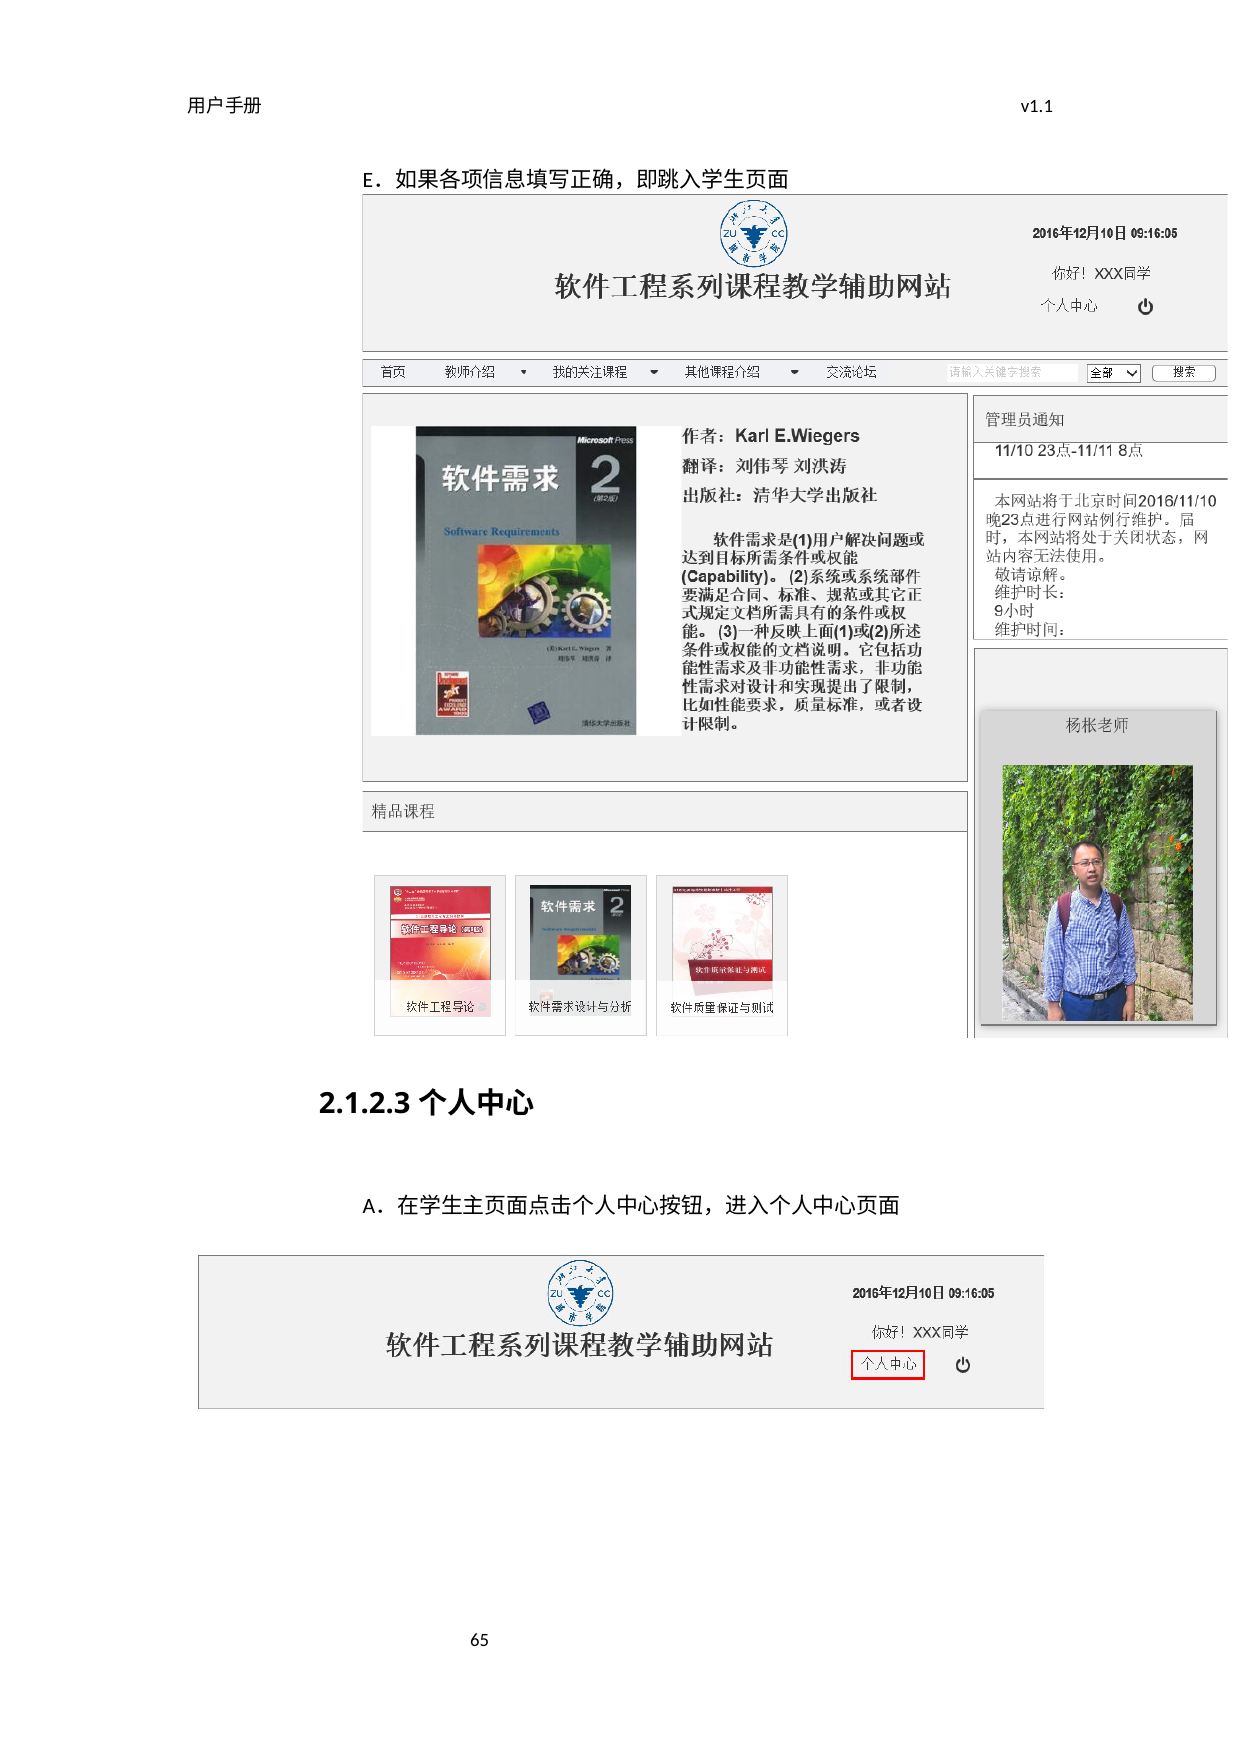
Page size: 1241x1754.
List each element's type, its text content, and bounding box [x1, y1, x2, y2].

picture [362, 194, 1228, 1038]
subtitle 2.1.2.3 个人中心 [275, 1069, 1053, 1134]
text A．在学生主页面点击个人中心按钮，进入个人中心页面 [187, 1187, 1053, 1220]
picture [187, 1252, 1053, 1413]
text E．如果各项信息填写正确，即跳入学生页面 [319, 162, 1053, 194]
